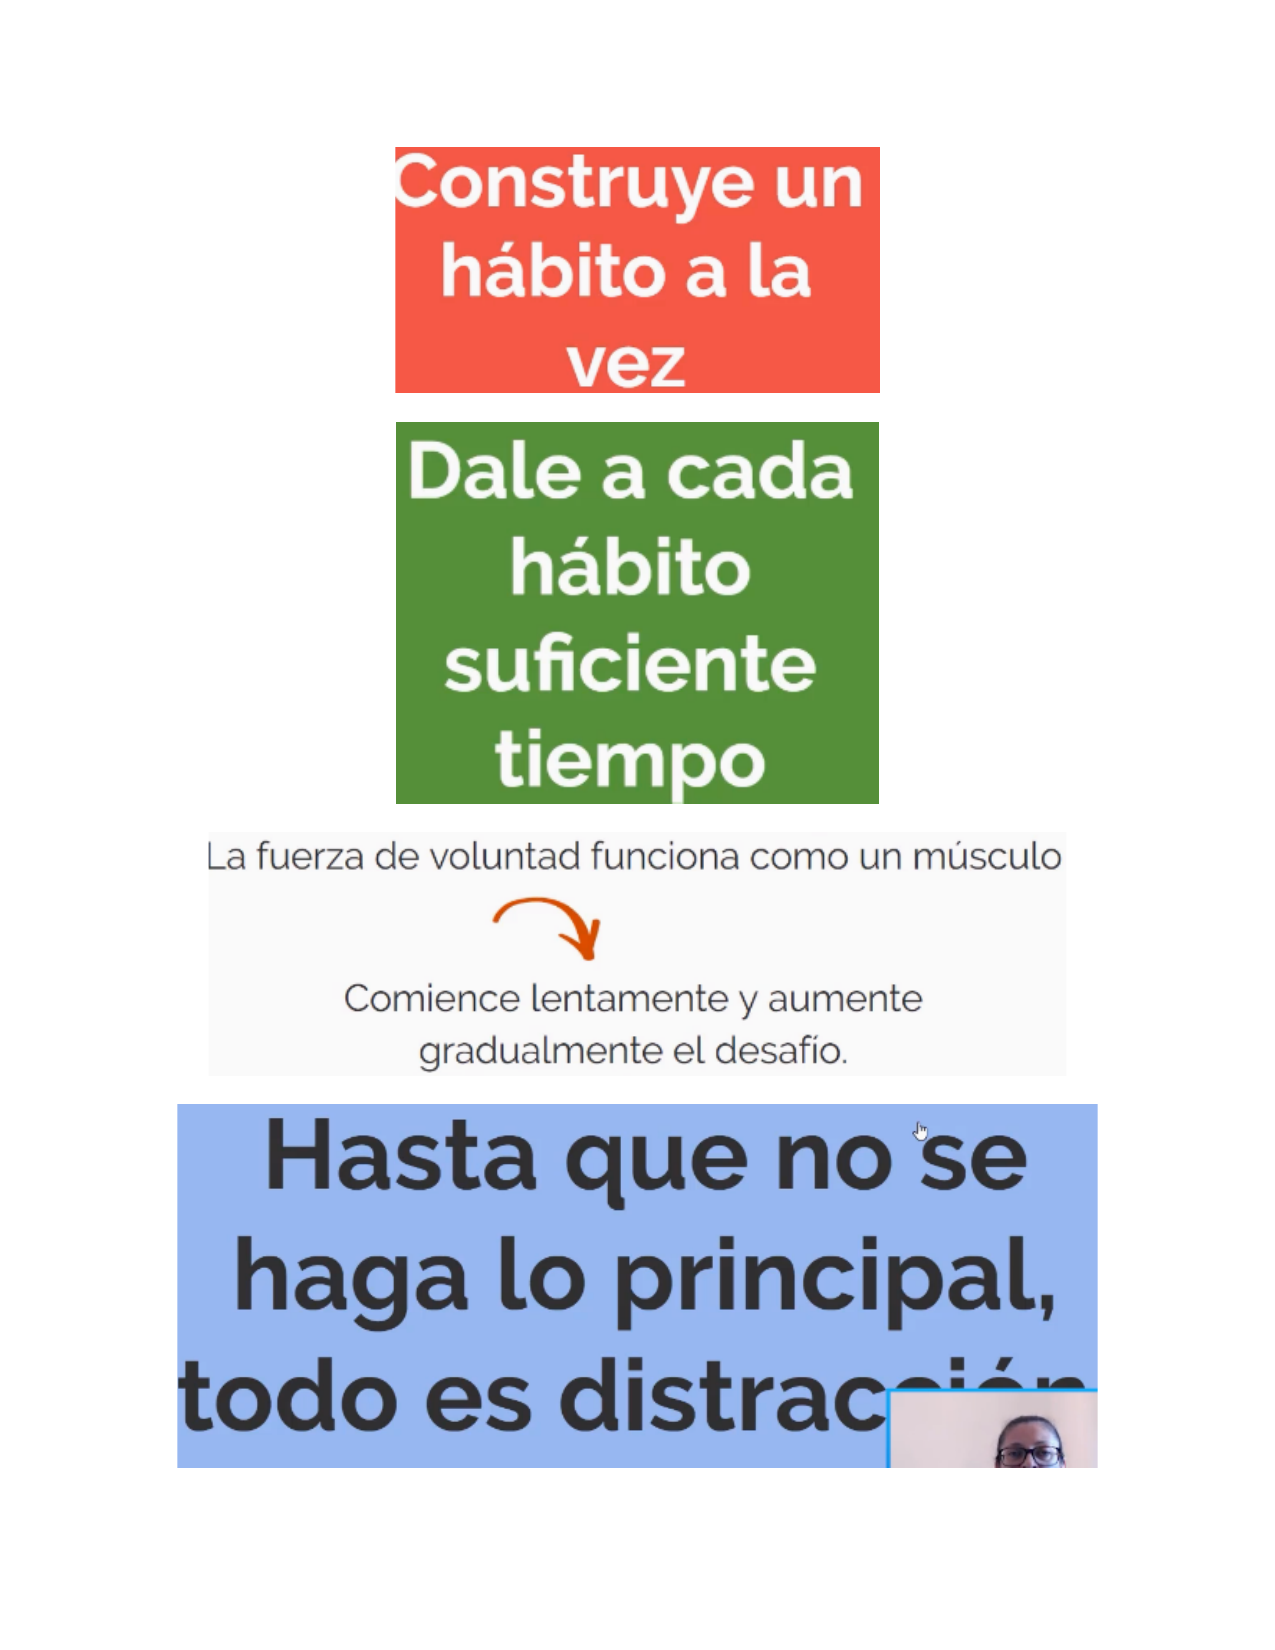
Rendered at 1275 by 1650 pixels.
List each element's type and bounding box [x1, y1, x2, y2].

picture [177, 1104, 1098, 1468]
picture [395, 147, 880, 393]
picture [208, 832, 1067, 1076]
picture [396, 422, 879, 804]
